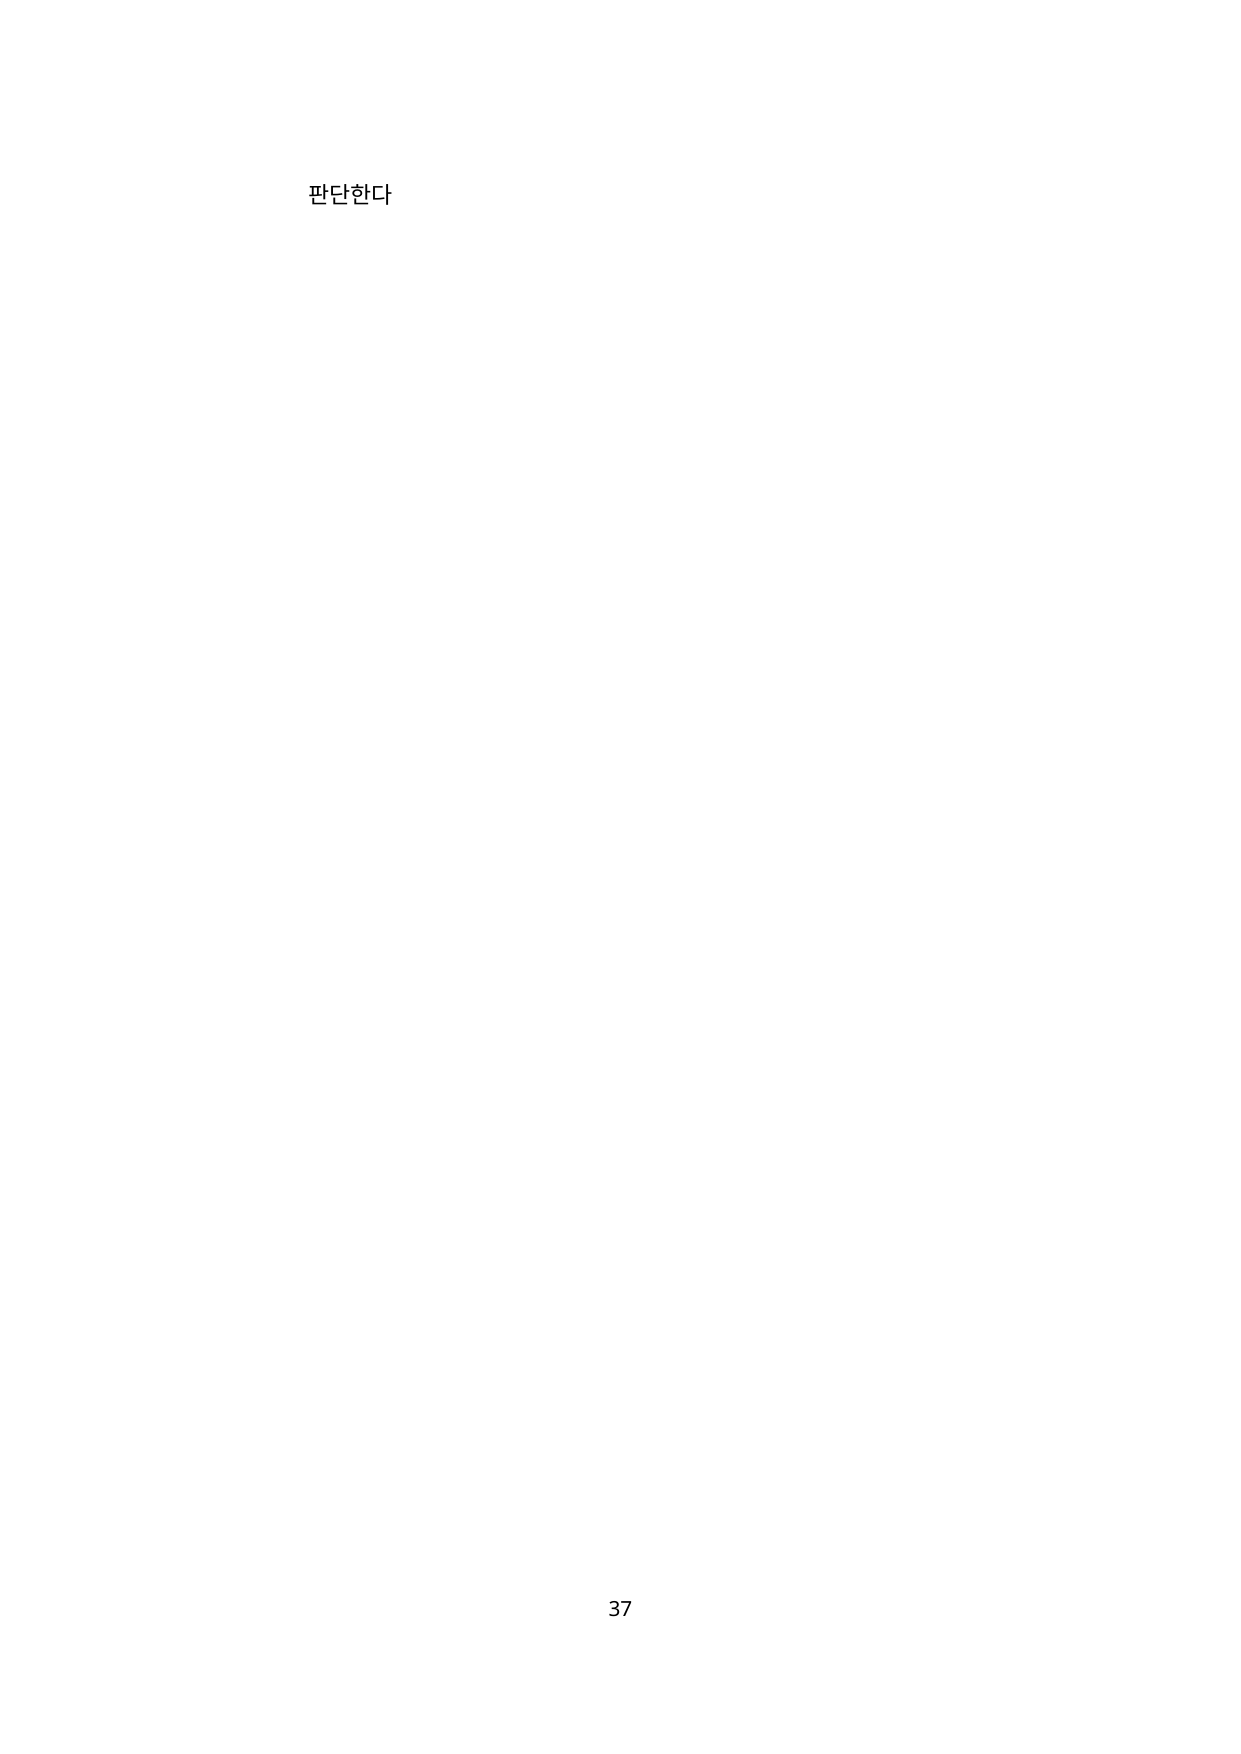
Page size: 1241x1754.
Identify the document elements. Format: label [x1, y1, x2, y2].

list [308, 177, 1090, 210]
